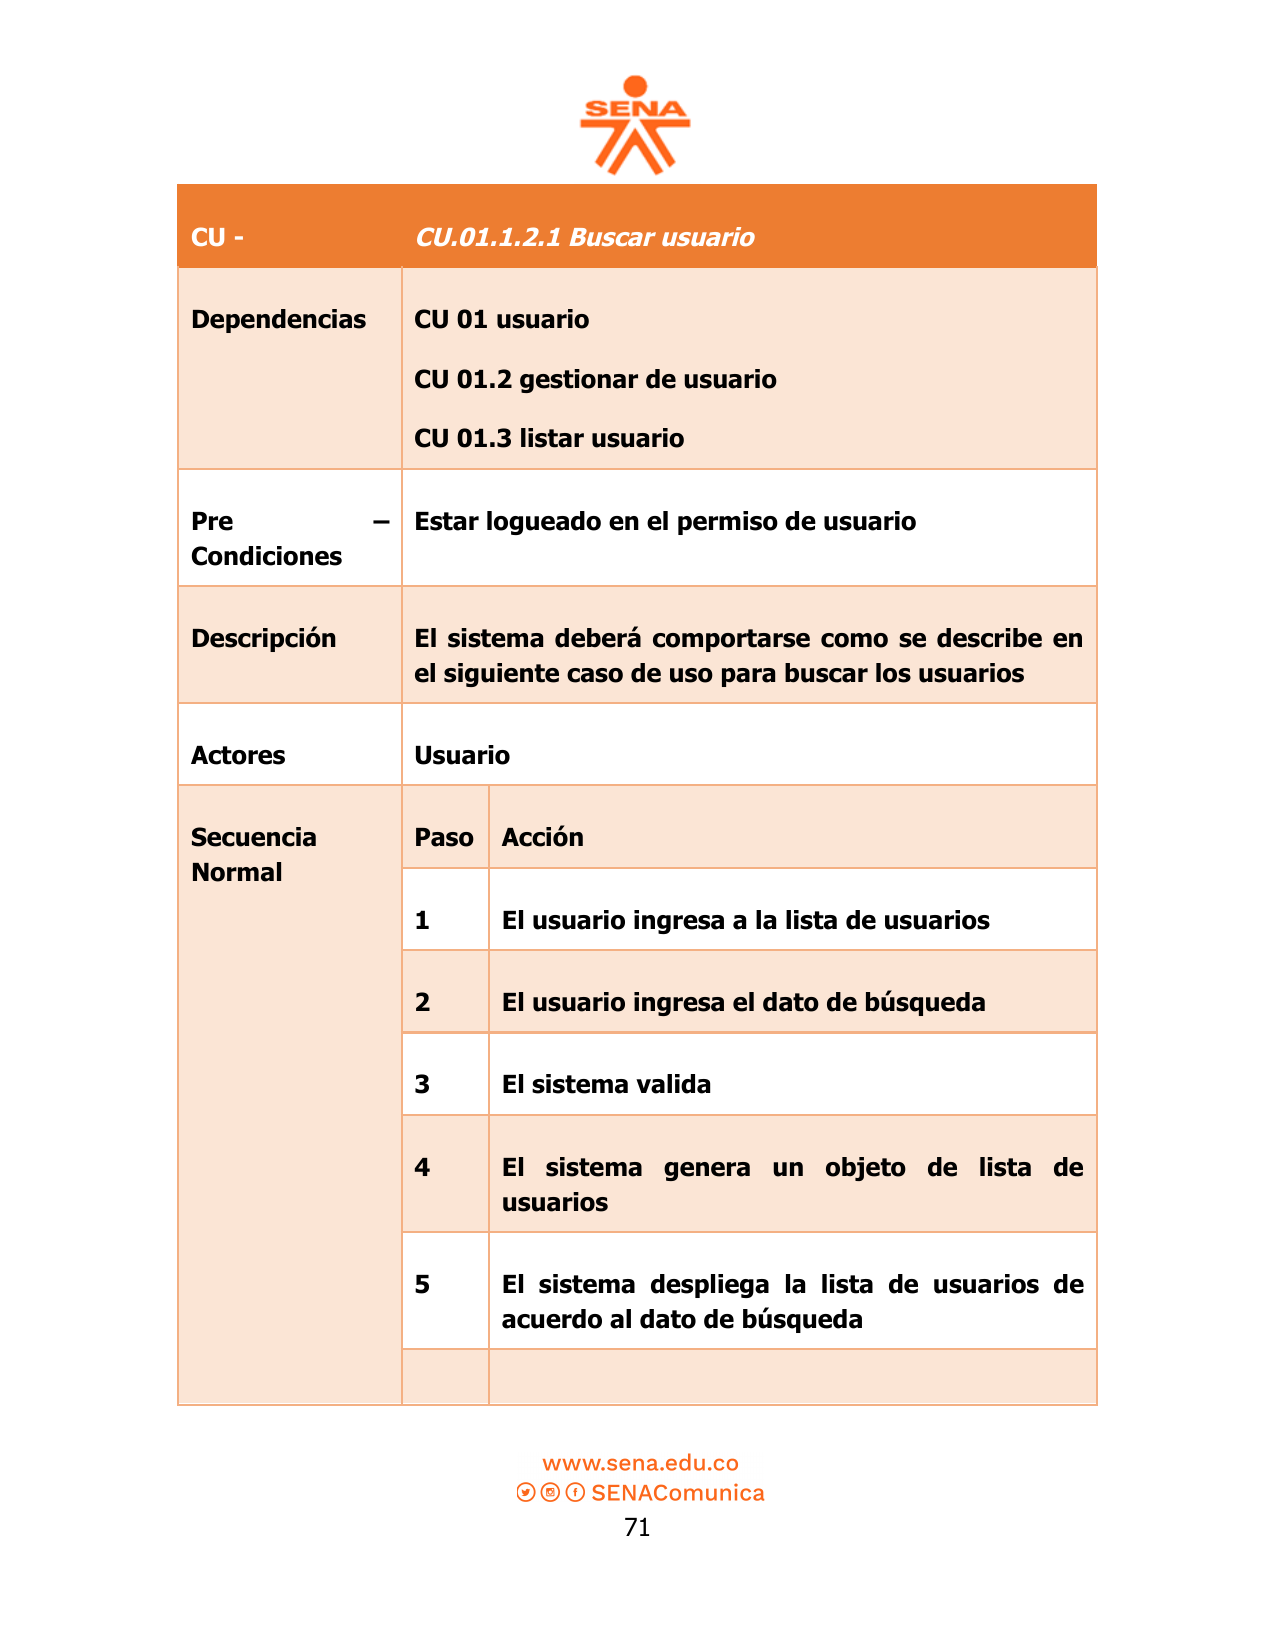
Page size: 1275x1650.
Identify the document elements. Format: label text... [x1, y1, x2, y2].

table_cell El sistema valida [490, 1034, 1096, 1114]
picture [573, 73, 702, 184]
table_cell El sistema genera un objeto de lista de usuarios [490, 1116, 1096, 1231]
table_cell El sistema despliega la lista de usuarios de acuerdo al dato de búsqueda [490, 1233, 1096, 1348]
table_header CU.01.1.2.1 Buscar usuario [402, 186, 1097, 266]
table_cell Acción [490, 786, 1096, 867]
table_cell 1 [403, 869, 488, 949]
table_cell Secuencia Normal [179, 786, 401, 1403]
table_cell [403, 1350, 488, 1403]
table_cell 5 [403, 1233, 488, 1348]
table_cell Actores [179, 704, 401, 784]
table_cell CU 01 usuario CU 01.2 gestionar de usuario CU 01.3 listar usuario [403, 268, 1096, 468]
table_header CU - [179, 186, 402, 266]
table_cell Descripción [179, 587, 401, 702]
table_cell 3 [403, 1034, 488, 1114]
table_cell El usuario ingresa el dato de búsqueda [490, 951, 1096, 1031]
table_cell Paso [403, 786, 488, 867]
table_cell El sistema deberá comportarse como se describe en el siguiente caso de uso para buscar los usuarios [403, 587, 1096, 702]
table_cell Usuario [403, 704, 1096, 784]
picture [517, 1452, 765, 1502]
table_cell [490, 1350, 1096, 1403]
table_cell Dependencias [179, 268, 401, 468]
table_cell 2 [403, 951, 488, 1031]
table_cell Estar logueado en el permiso de usuario [403, 470, 1096, 585]
table_cell 4 [403, 1116, 488, 1231]
table_cell Pre – Condiciones [179, 470, 401, 585]
table_cell El usuario ingresa a la lista de usuarios [490, 869, 1096, 949]
